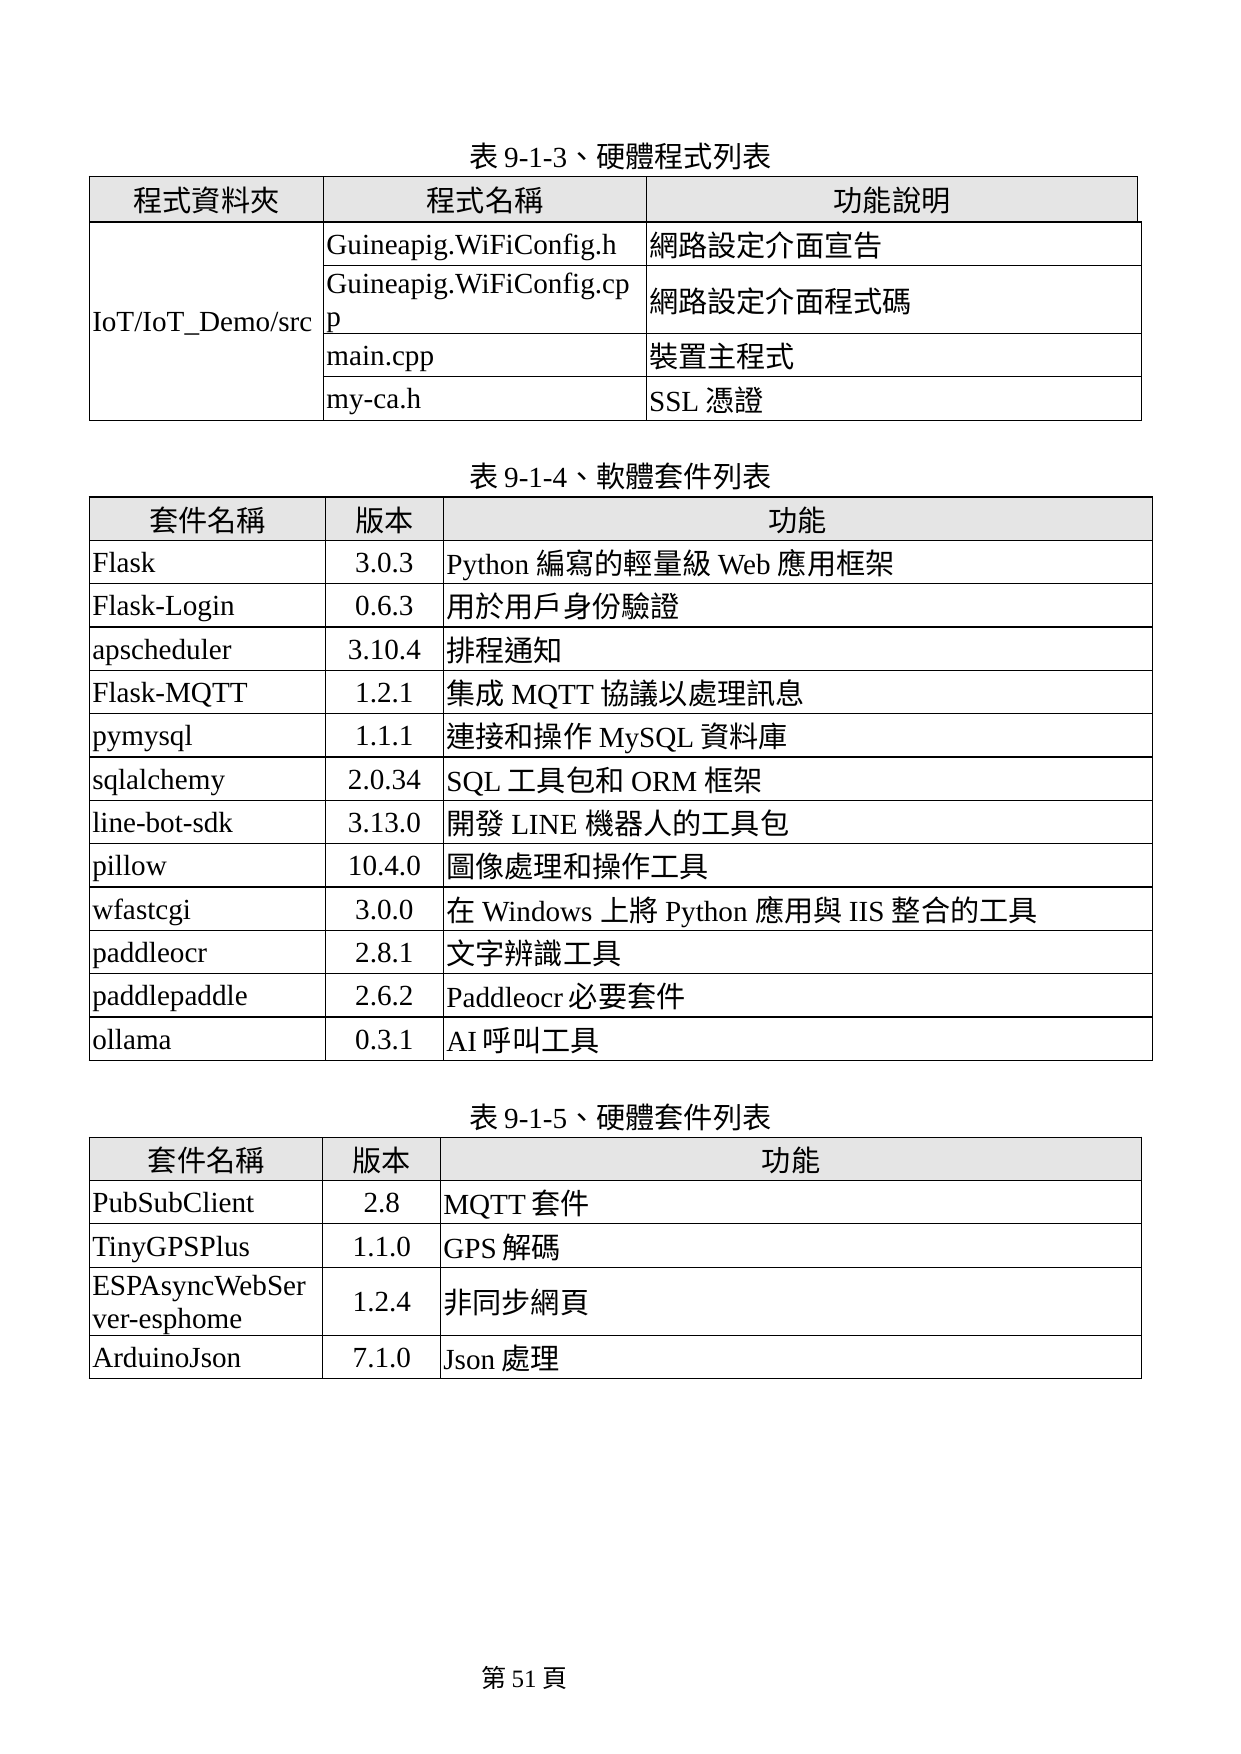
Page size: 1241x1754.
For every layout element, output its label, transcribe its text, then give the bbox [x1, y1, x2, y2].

table_cell wfastcgi [90, 888, 325, 930]
table_header 功能 [444, 498, 1152, 540]
table_cell Flask-Login [90, 584, 325, 626]
table_cell 排程通知 [444, 628, 1152, 670]
table_cell 0.3.1 [326, 1018, 443, 1060]
table_header 版本 [326, 498, 443, 540]
table_cell 3.0.0 [326, 888, 443, 930]
table_header 套件名稱 [90, 498, 325, 540]
table_cell paddleocr [90, 931, 325, 973]
table_cell 1.1.1 [326, 714, 443, 756]
table_header 程式資料夾 [90, 177, 323, 221]
table_cell main.cpp [324, 334, 646, 376]
table_header 套件名稱 [90, 1138, 322, 1180]
table_cell paddlepaddle [90, 974, 325, 1016]
table_header 程式名稱 [324, 177, 646, 221]
table_cell Guineapig.WiFiConfig.cpp [324, 266, 646, 333]
table_cell ollama [90, 1018, 325, 1060]
table_cell Python 編寫的輕量級 Web 應用框架 [444, 541, 1152, 583]
table_cell Json處理 [441, 1336, 1141, 1378]
table_cell 開發 LINE 機器人的工具包 [444, 801, 1152, 843]
table_cell 0.6.3 [326, 584, 443, 626]
table_header 版本 [323, 1138, 440, 1180]
table_cell pymysql [90, 714, 325, 756]
table_cell Paddleocr必要套件 [444, 974, 1152, 1016]
table_cell 網路設定介面宣告 [647, 223, 1141, 265]
table_cell pillow [90, 844, 325, 886]
table_cell GPS解碼 [441, 1224, 1141, 1267]
table_cell 2.8 [323, 1181, 440, 1223]
table_cell ESPAsyncWebServer-esphome [90, 1268, 322, 1335]
table_cell 集成 MQTT 協議以處理訊息 [444, 671, 1152, 713]
table_cell SQL 工具包和 ORM 框架 [444, 758, 1152, 800]
table_cell Flask-MQTT [90, 671, 325, 713]
table_cell AI呼叫工具 [444, 1018, 1152, 1060]
text 表9-1-5、硬體套件列表 [118, 1094, 1122, 1137]
table_cell 7.1.0 [323, 1336, 440, 1378]
table_cell 3.10.4 [326, 628, 443, 670]
table_cell ArduinoJson [90, 1336, 322, 1378]
table_cell Guineapig.WiFiConfig.h [324, 223, 646, 265]
table_cell 圖像處理和操作工具 [444, 844, 1152, 886]
table_cell apscheduler [90, 628, 325, 670]
table_cell 非同步網頁 [441, 1268, 1141, 1335]
table_cell 10.4.0 [326, 844, 443, 886]
table_cell PubSubClient [90, 1181, 322, 1223]
table_cell 2.0.34 [326, 758, 443, 800]
text 表9-1-3、硬體程式列表 [118, 133, 1122, 176]
table_cell 2.8.1 [326, 931, 443, 973]
table_cell 用於用戶身份驗證 [444, 584, 1152, 626]
table_cell 1.2.4 [323, 1268, 440, 1335]
table_header 功能 [441, 1138, 1141, 1180]
table_cell IoT/IoT_Demo/src [90, 223, 323, 419]
table_cell SSL憑證 [647, 377, 1141, 419]
table_cell 文字辨識工具 [444, 931, 1152, 973]
table_cell line-bot-sdk [90, 801, 325, 843]
table_cell 裝置主程式 [647, 334, 1141, 376]
table_cell my-ca.h [324, 377, 646, 419]
table_cell sqlalchemy [90, 758, 325, 800]
table_cell 3.0.3 [326, 541, 443, 583]
table_cell 1.2.1 [326, 671, 443, 713]
table_cell 網路設定介面程式碼 [647, 266, 1141, 333]
table_header 功能說明 [647, 177, 1137, 221]
table_cell 1.1.0 [323, 1224, 440, 1267]
table_cell TinyGPSPlus [90, 1224, 322, 1267]
table_cell MQTT套件 [441, 1181, 1141, 1223]
table_cell Flask [90, 541, 325, 583]
table_cell 2.6.2 [326, 974, 443, 1016]
table_cell 連接和操作 MySQL 資料庫 [444, 714, 1152, 756]
table_cell 在 Windows 上將 Python 應用與 IIS 整合的工具 [444, 888, 1152, 930]
text 表9-1-4、軟體套件列表 [118, 454, 1122, 496]
table_cell 3.13.0 [326, 801, 443, 843]
